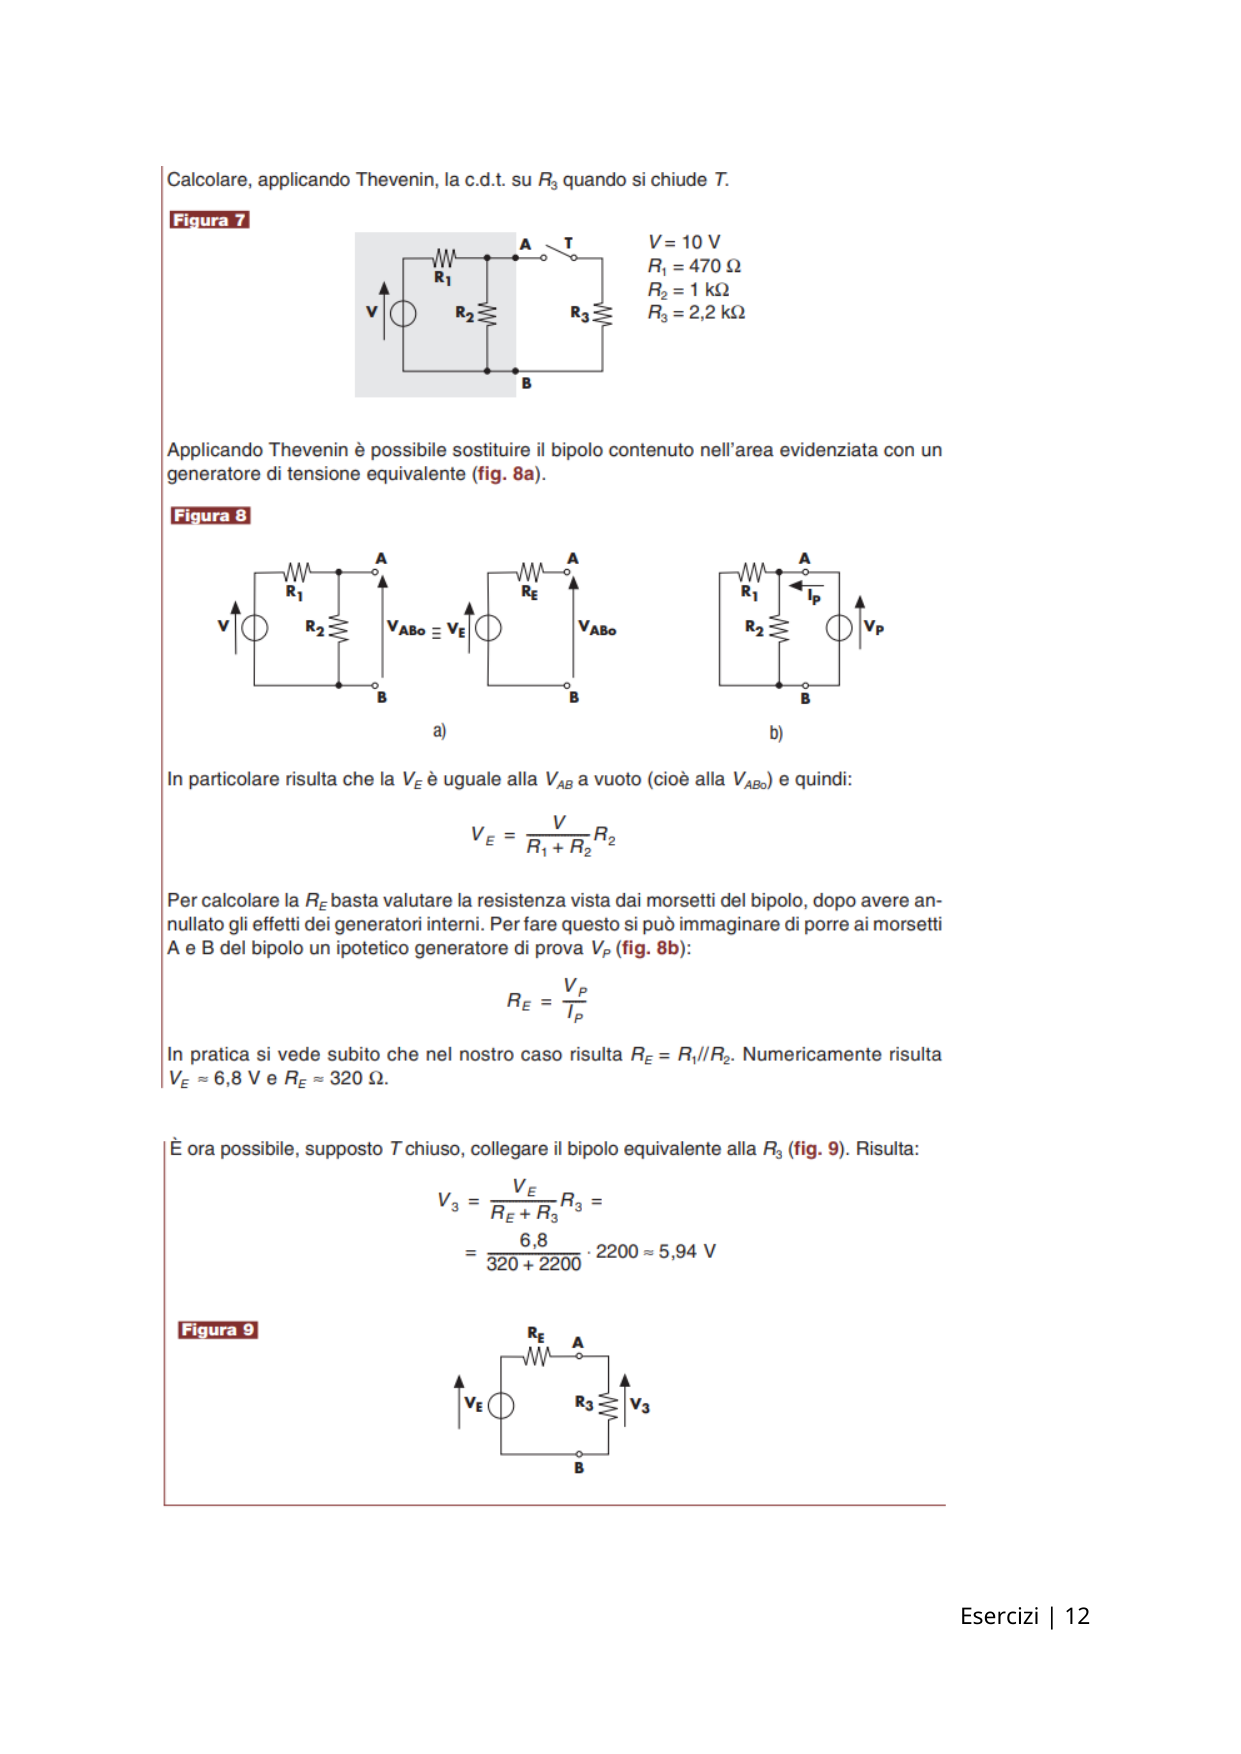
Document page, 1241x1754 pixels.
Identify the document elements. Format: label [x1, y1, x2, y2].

picture [150, 166, 964, 1097]
picture [150, 1116, 965, 1526]
